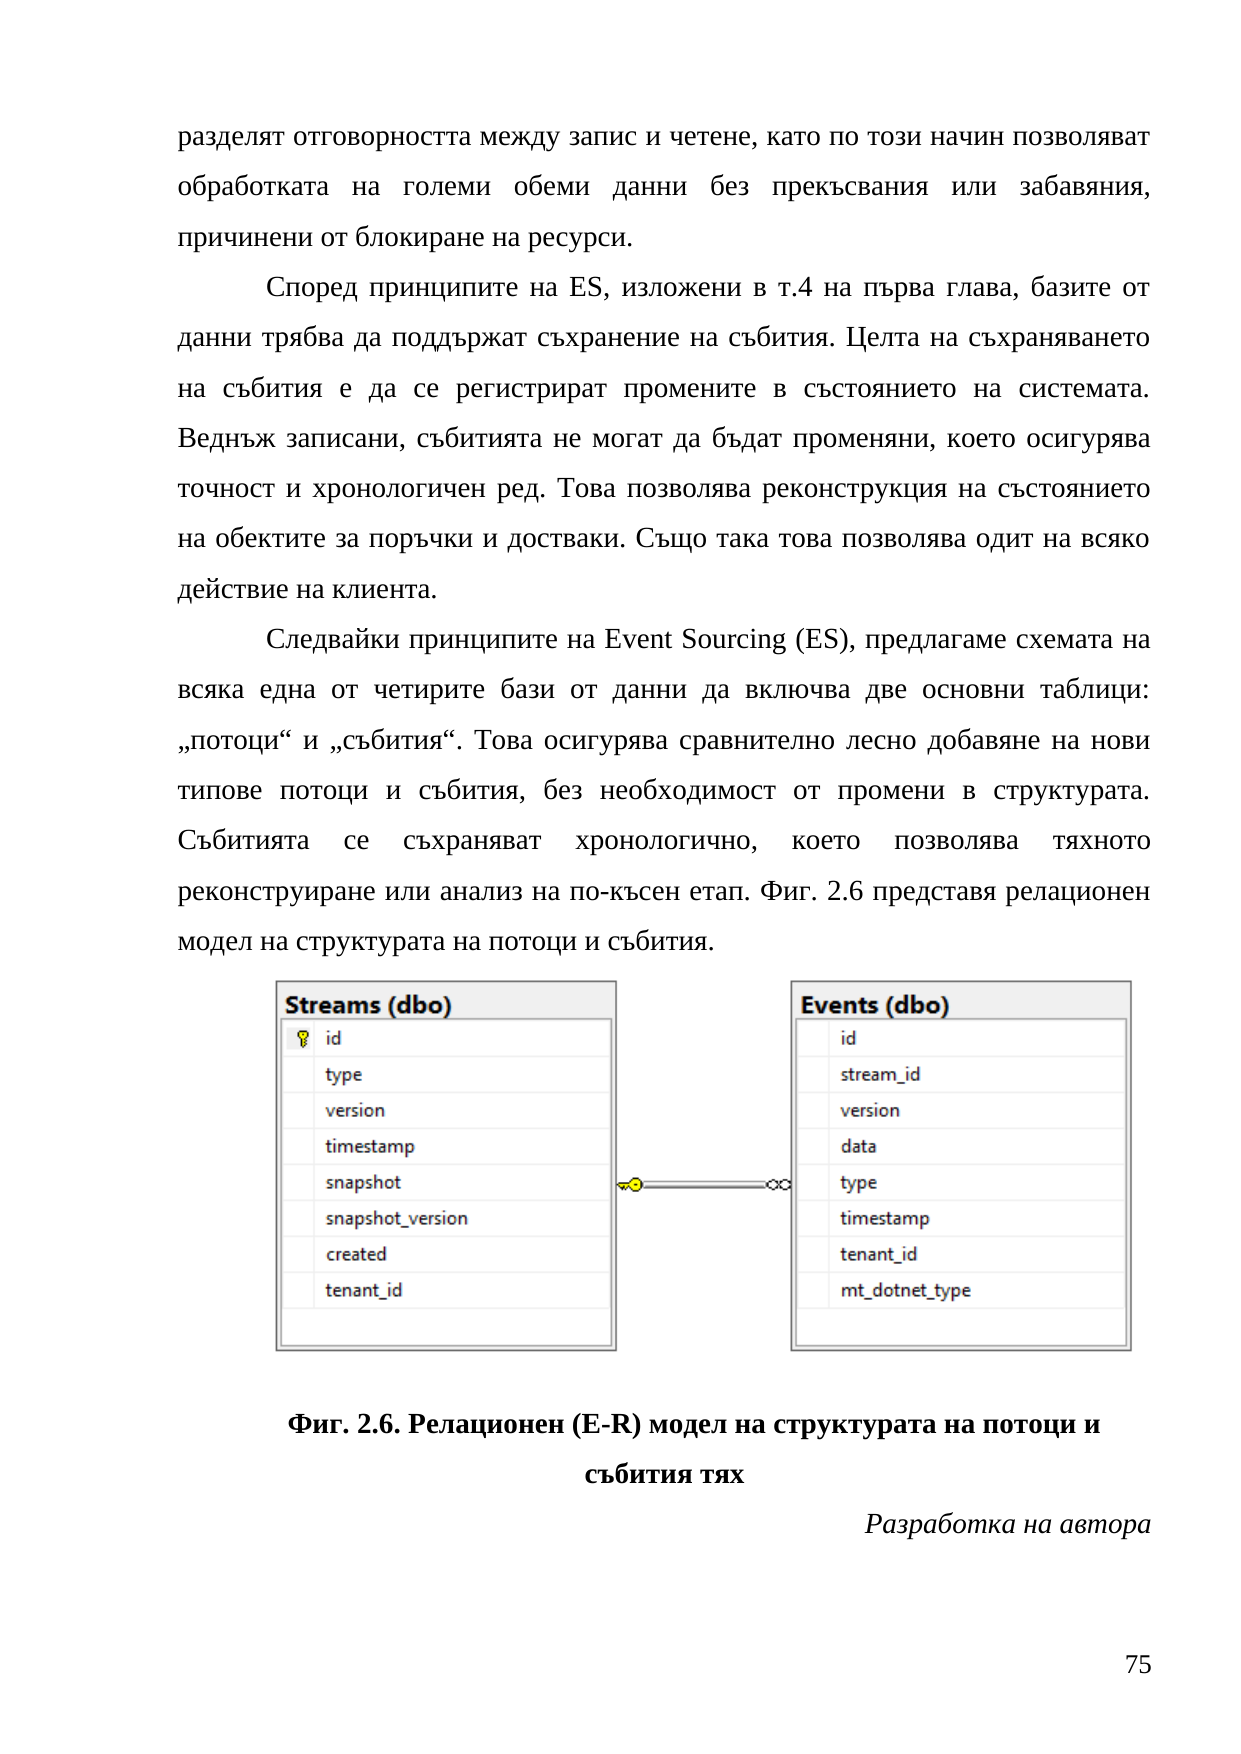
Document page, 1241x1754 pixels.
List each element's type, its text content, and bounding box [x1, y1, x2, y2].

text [177, 118, 1152, 252]
text Следвайки принципите на Event Sourcing (ES), предлагаме схемата на всяка една от четирите бази от данни да включва две основни таблици: „потоци“ и „събития“. Това осигурява сравнително лесно добавяне на нови типове потоци и събития, без необходимост от промени в структурата. Събитията се съхраняват хронологично, което позволява тяхното реконструиране или анализ на по-късен етап. Фиг. 2.6 представя релационен модел на структурата на потоци и събития. [177, 621, 1152, 957]
title Фиг. 2.6. Релационен (E-R) модел на структурата на потоци и събития тях [177, 1406, 1152, 1490]
picture [265, 973, 1143, 1364]
text Според принципите на ES, изложени в т.4 на първа глава, базите от данни трябва да поддържат съхранение на събития. Целта на съхраняването на събития е да се регистрират промените в състоянието на системата. Веднъж записани, събитията не могат да бъдат променяни, което осигурява точност и хронологичен ред. Това позволява реконструкция на състоянието на обектите за поръчки и достваки. Също така това позволява одит на всяко действие на клиента. [177, 269, 1152, 604]
title Разработка на автора [177, 1506, 1152, 1540]
